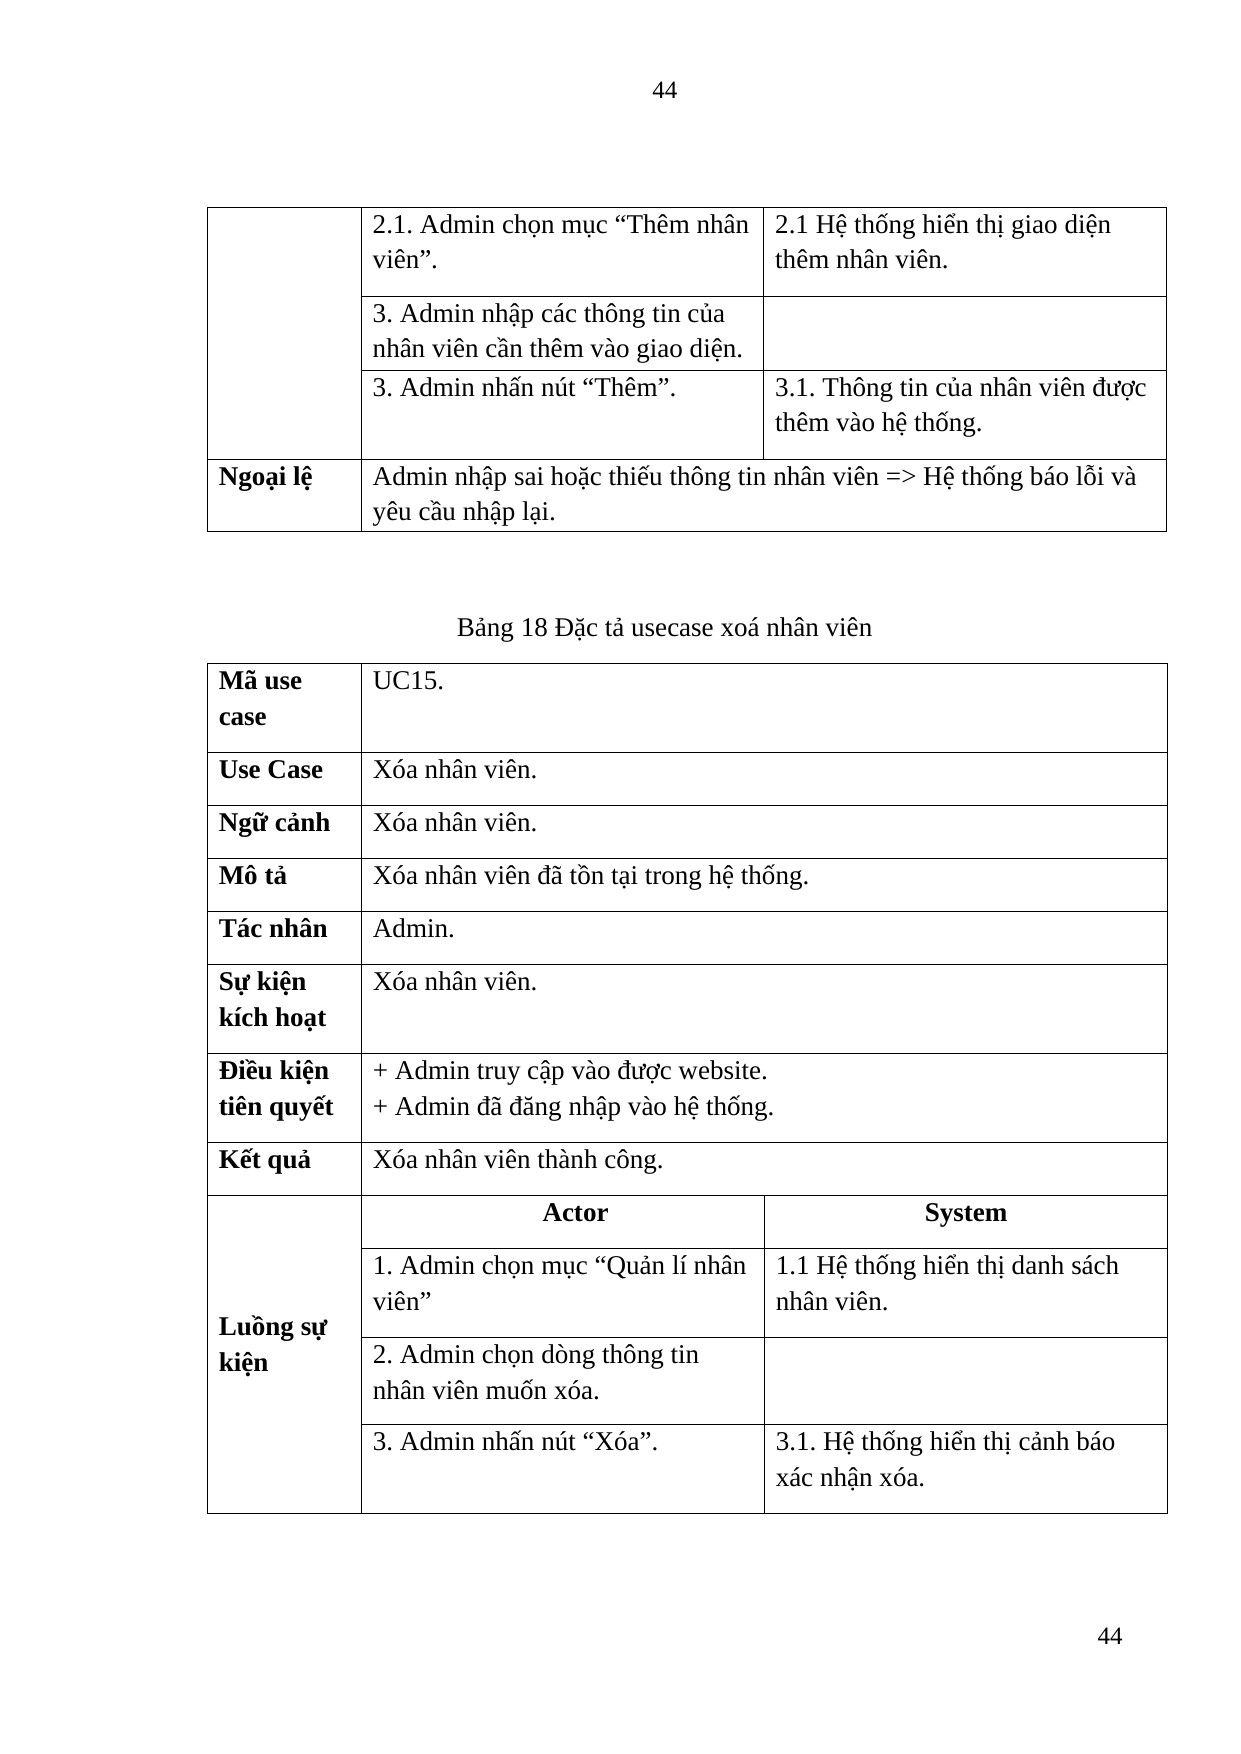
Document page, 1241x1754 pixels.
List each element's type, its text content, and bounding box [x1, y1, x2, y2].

table_cell Điều kiện tiên quyết [208, 1054, 361, 1142]
table_cell 1.1 Hệ thống hiển thị danh sách nhân viên. [765, 1249, 1167, 1337]
table_header UC15. [362, 664, 1167, 752]
table_cell System [765, 1196, 1167, 1248]
table_cell Mô tả [208, 859, 361, 911]
table_cell 3.1. Thông tin của nhân viên được thêm vào hệ thống. [764, 371, 1166, 458]
table_cell Xóa nhân viên thành công. [362, 1143, 1167, 1195]
table_cell 2. Admin chọn dòng thông tin nhân viên muốn xóa. [362, 1338, 764, 1424]
table_cell Xóa nhân viên. [362, 965, 1167, 1053]
table_cell [765, 1338, 1167, 1424]
table_cell Actor [362, 1196, 764, 1248]
table_cell Ngữ cảnh [208, 806, 361, 858]
table_cell + Admin truy cập vào được website. + Admin đã đăng nhập vào hệ thống. [362, 1054, 1167, 1142]
table_cell Kết quả [208, 1143, 361, 1195]
table_cell Admin. [362, 912, 1167, 964]
table_cell Luồng sự kiện [208, 1196, 361, 1513]
table_cell Ngoại lệ [208, 460, 361, 531]
table_cell 3. Admin nhấn nút “Thêm”. [362, 371, 763, 458]
table_cell 2.1. Admin chọn mục “Thêm nhân viên”. [362, 208, 763, 296]
table_cell 3.1. Hệ thống hiển thị cảnh báo xác nhận xóa. [765, 1425, 1167, 1513]
table_cell Tác nhân [208, 912, 361, 964]
table_header Mã use case [208, 664, 361, 752]
table_cell [764, 297, 1166, 370]
table_cell Sự kiện kích hoạt [208, 965, 361, 1053]
table_cell Admin nhập sai hoặc thiếu thông tin nhân viên => Hệ thống báo lỗi và yêu cầu nhập lại. [362, 460, 1166, 531]
table_cell Xóa nhân viên. [362, 753, 1167, 805]
table_cell 3. Admin nhấn nút “Xóa”. [362, 1425, 764, 1513]
table_cell Use Case [208, 753, 361, 805]
table_cell 1. Admin chọn mục “Quản lí nhân viên” [362, 1249, 764, 1337]
text Bảng 18 Đặc tả usecase xoá nhân viên [207, 611, 1122, 642]
table_cell 3. Admin nhập các thông tin của nhân viên cần thêm vào giao diện. [362, 297, 763, 370]
table_cell 2.1 Hệ thống hiển thị giao diện thêm nhân viên. [764, 208, 1166, 296]
table_cell Xóa nhân viên. [362, 806, 1167, 858]
table_cell Xóa nhân viên đã tồn tại trong hệ thống. [362, 859, 1167, 911]
